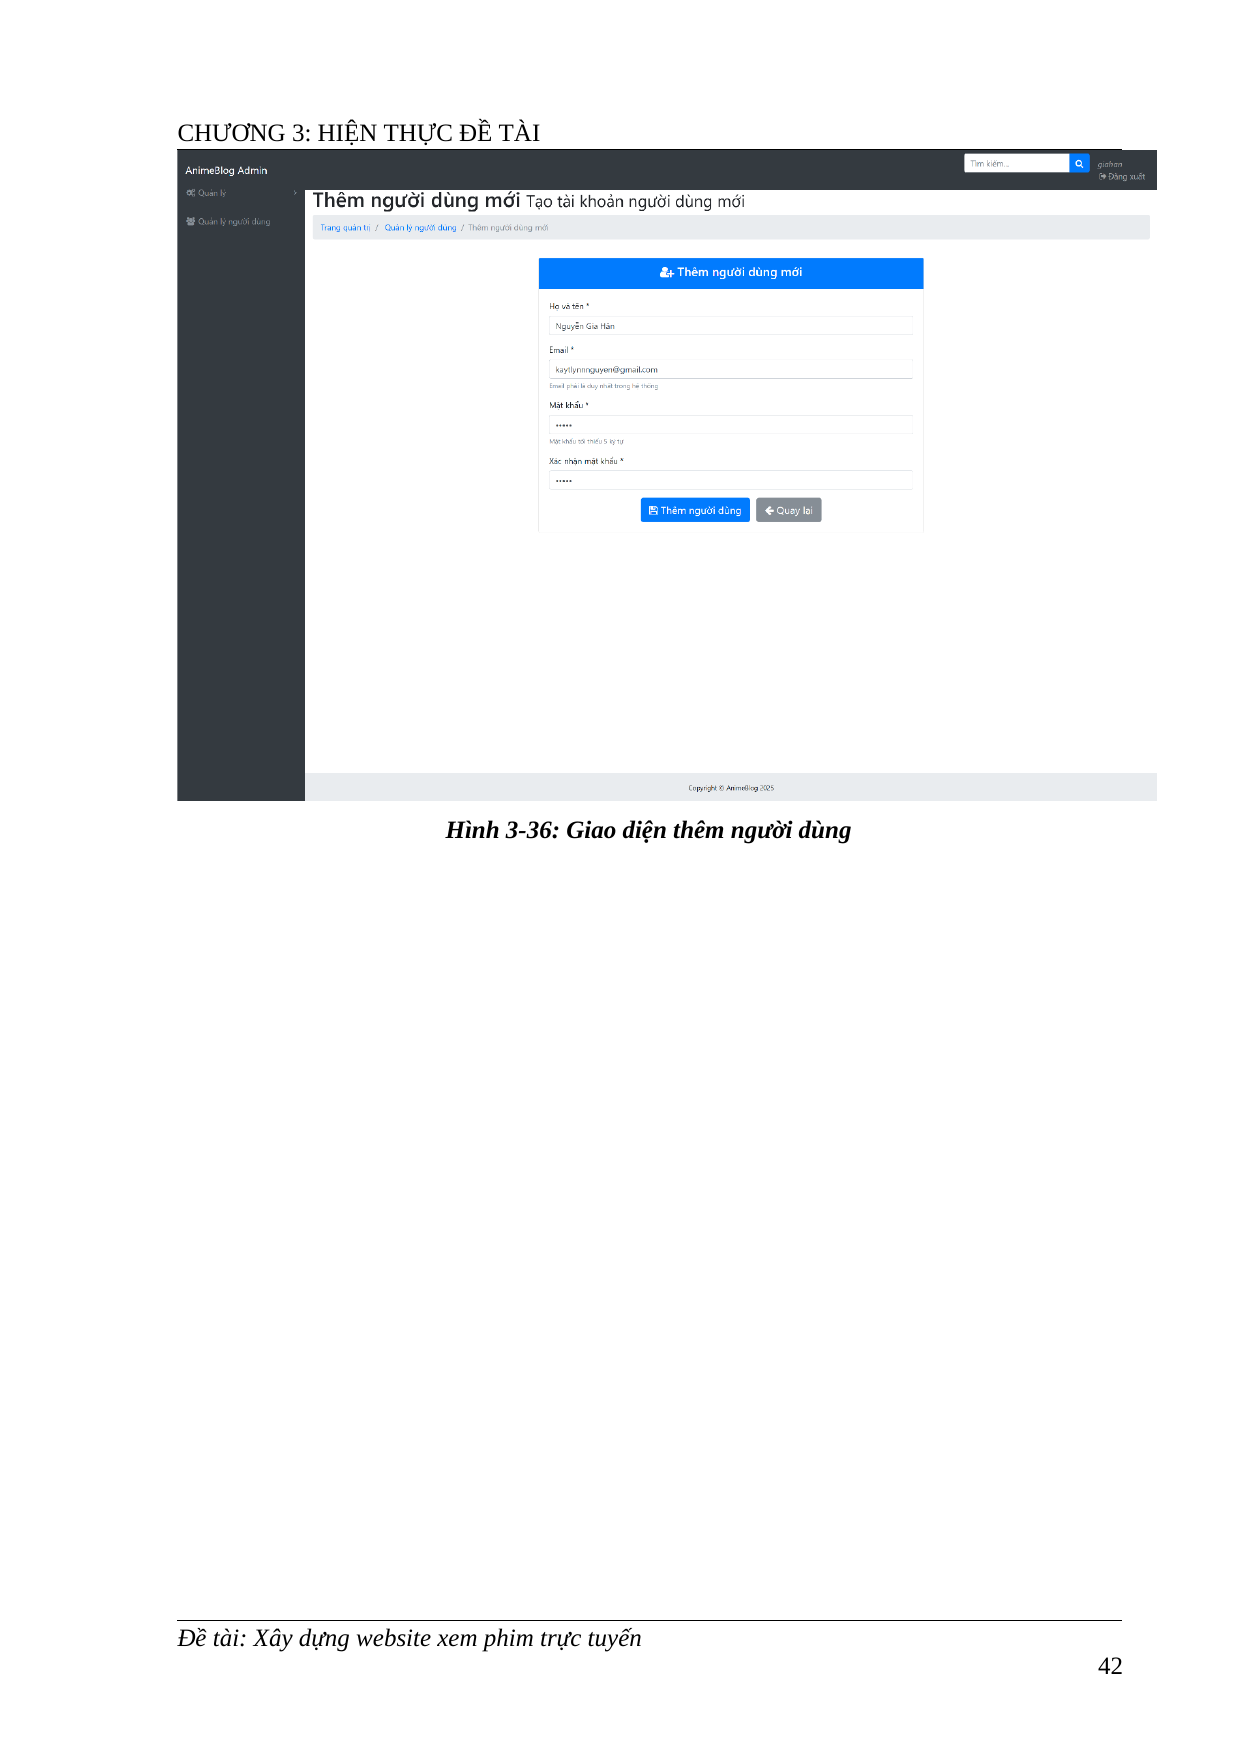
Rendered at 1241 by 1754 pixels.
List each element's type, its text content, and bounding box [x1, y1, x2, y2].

text Hình 3-36: Giao diện thêm người dùng [177, 815, 1122, 844]
picture [177, 150, 1157, 801]
